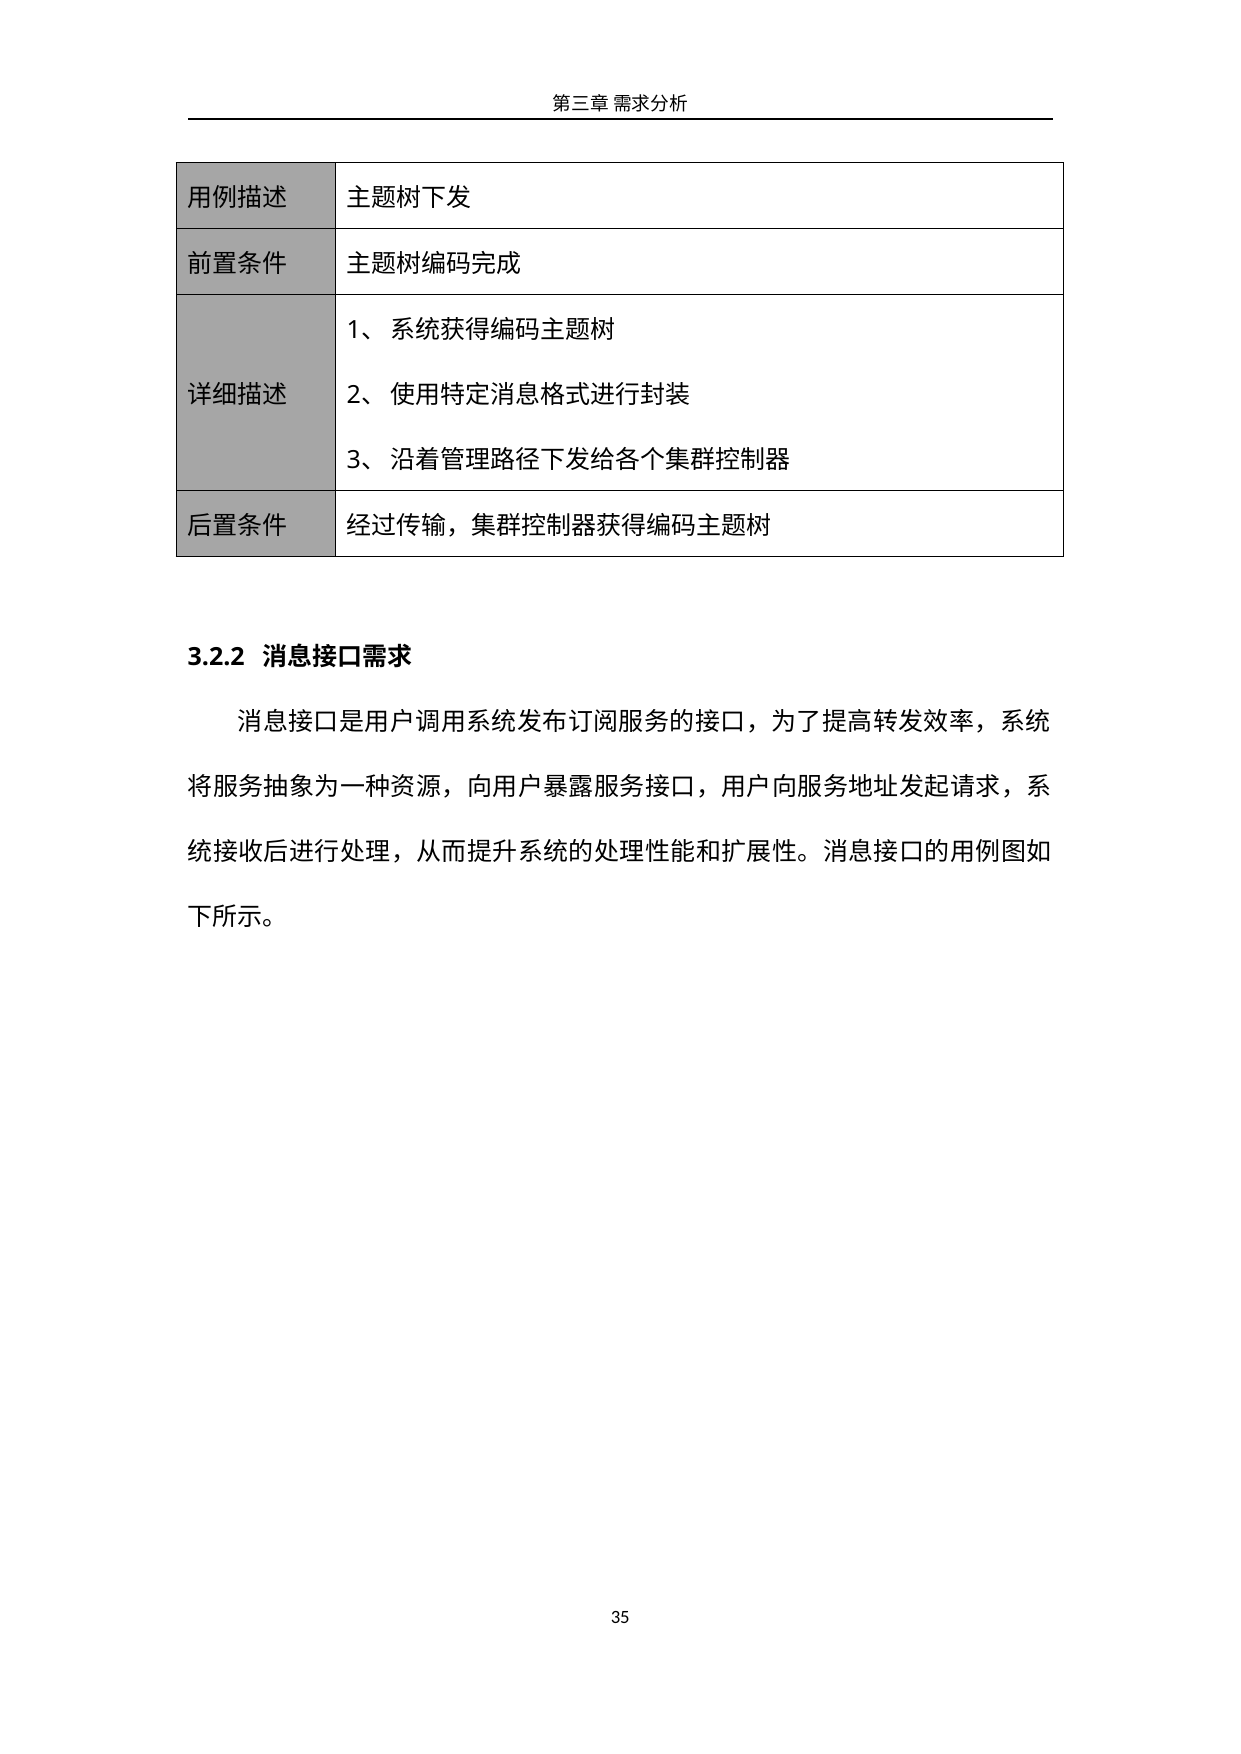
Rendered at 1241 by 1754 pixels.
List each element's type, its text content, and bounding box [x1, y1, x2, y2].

table_cell 经过传输，集群控制器获得编码主题树 [336, 491, 1063, 556]
text 消息接口是用户调用系统发布订阅服务的接口，为了提高转发效率，系统将服务抽象为一种资源，向用户暴露服务接口，用户向服务地址发起请求，系统接收后进行处理，从而提升系统的处理性能和扩展性。消息接口的用例图如下所示。 [187, 687, 1053, 947]
table_cell 详细描述 [177, 295, 335, 490]
table_cell 用例描述 [177, 163, 335, 228]
table_cell 后置条件 [177, 491, 335, 556]
list 消息接口需求 [187, 622, 1053, 687]
table_cell 主题树下发 [336, 163, 1063, 228]
table_cell 主题树编码完成 [336, 229, 1063, 294]
table_cell 前置条件 [177, 229, 335, 294]
table_cell 系统获得编码主题树 使用特定消息格式进行封装 沿着管理路径下发给各个集群控制器 [336, 295, 1063, 490]
